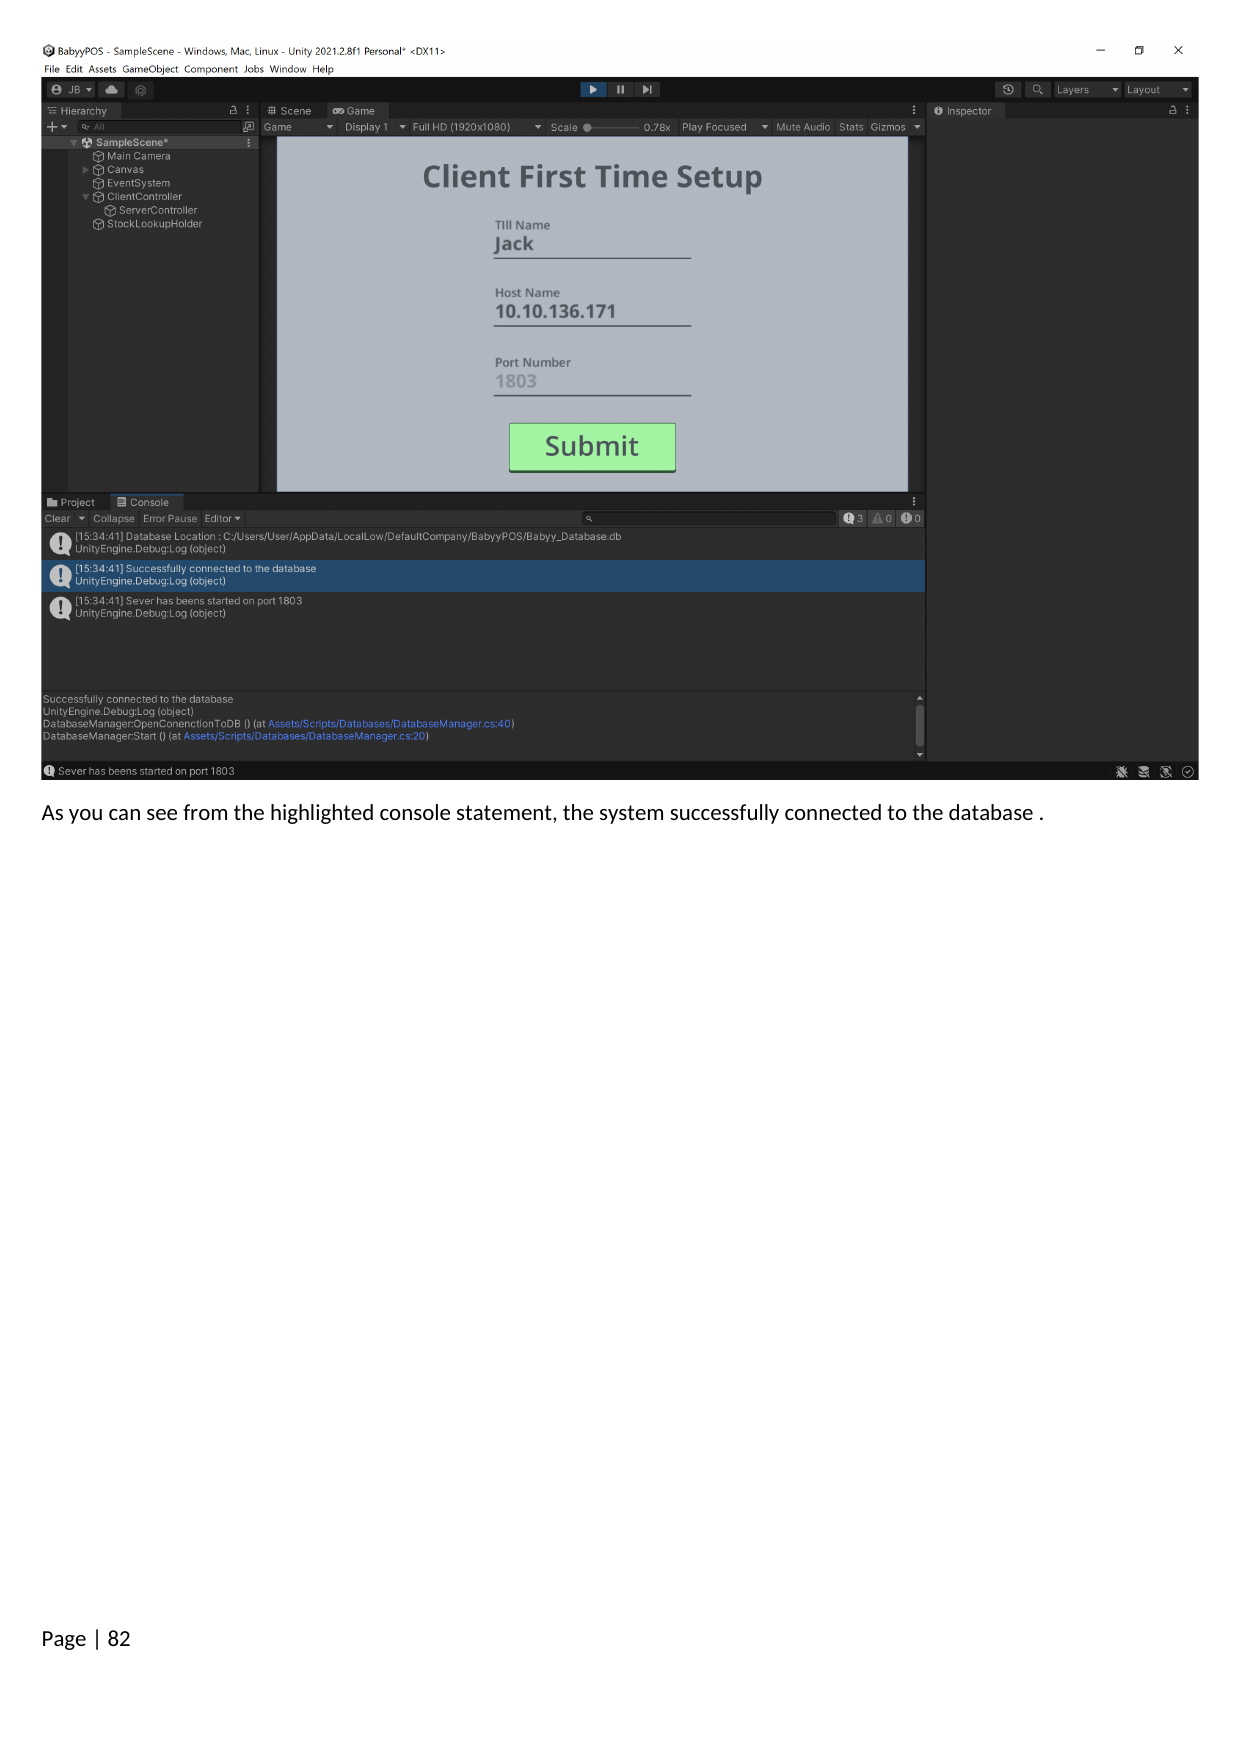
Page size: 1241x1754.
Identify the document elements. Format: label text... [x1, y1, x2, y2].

text As you can see from the highlighted console statement, the system successfully connected to the database . [41, 798, 1199, 826]
picture [41, 41, 1199, 780]
